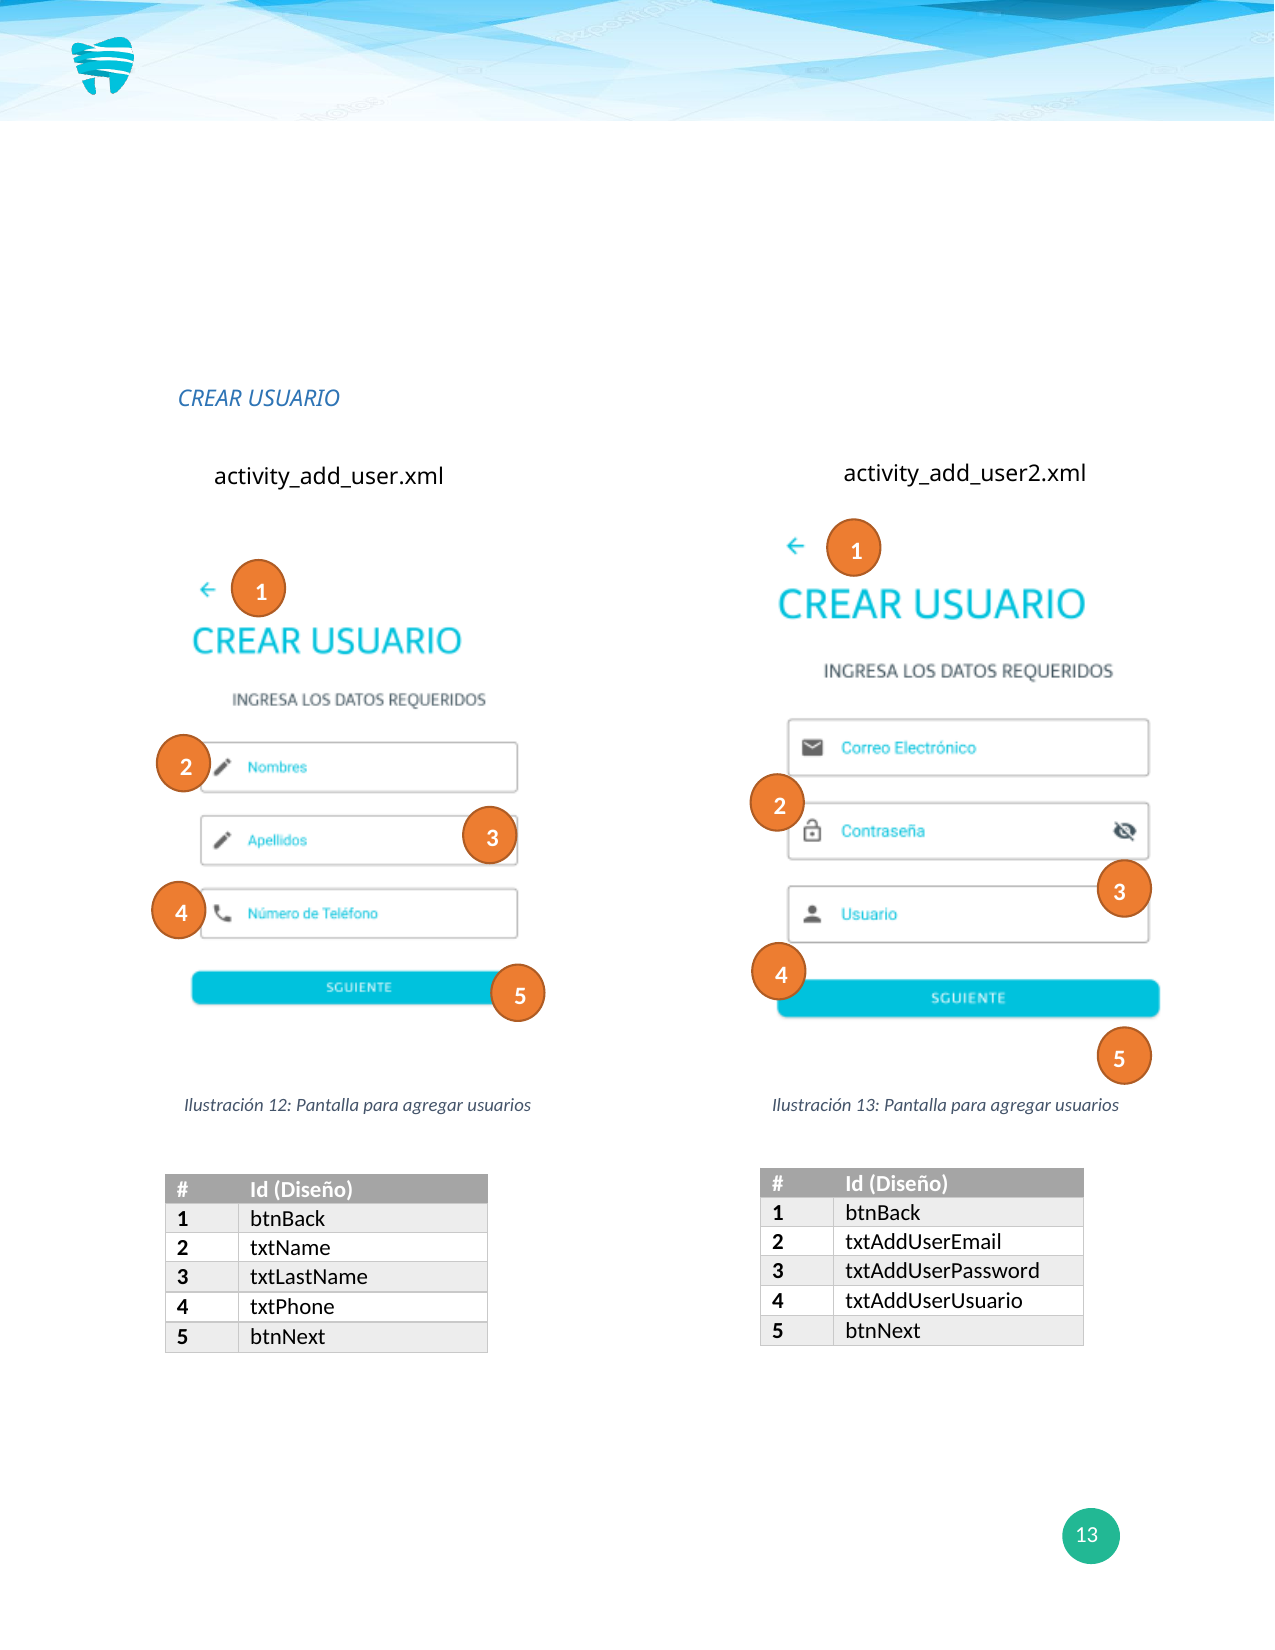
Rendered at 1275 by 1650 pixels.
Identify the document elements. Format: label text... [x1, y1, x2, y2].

table_cell 3 [761, 1256, 833, 1285]
table_cell 4 [761, 1286, 833, 1315]
picture [761, 520, 1175, 1092]
table_cell txtAddUserPassword [834, 1256, 1083, 1285]
table_cell btnBack [834, 1198, 1083, 1226]
table_cell 1 [166, 1204, 238, 1232]
picture [0, 0, 1274, 121]
table_cell txtPhone [239, 1293, 487, 1321]
table_cell 5 [761, 1316, 833, 1345]
table_cell 2 [761, 1227, 833, 1255]
table_header Id (Diseño) [834, 1169, 1083, 1197]
table_cell 5 [166, 1323, 238, 1352]
table_header Id (Diseño) [239, 1175, 487, 1203]
table_cell btnBack [239, 1204, 487, 1232]
table_cell txtName [239, 1233, 487, 1261]
table_cell 3 [166, 1262, 238, 1291]
table_cell txtAddUserEmail [834, 1227, 1083, 1255]
table_cell txtAddUserUsuario [834, 1286, 1083, 1315]
table_header # [166, 1175, 238, 1203]
table_cell 2 [166, 1233, 238, 1261]
table_cell 4 [166, 1293, 238, 1321]
table_cell 1 [761, 1198, 833, 1226]
table_cell btnNext [239, 1323, 487, 1352]
picture [177, 559, 545, 1038]
subtitle CREAR USUARIO [177, 382, 1098, 413]
table_cell txtLastName [239, 1262, 487, 1291]
table_cell btnNext [834, 1316, 1083, 1345]
table_header # [761, 1169, 833, 1197]
